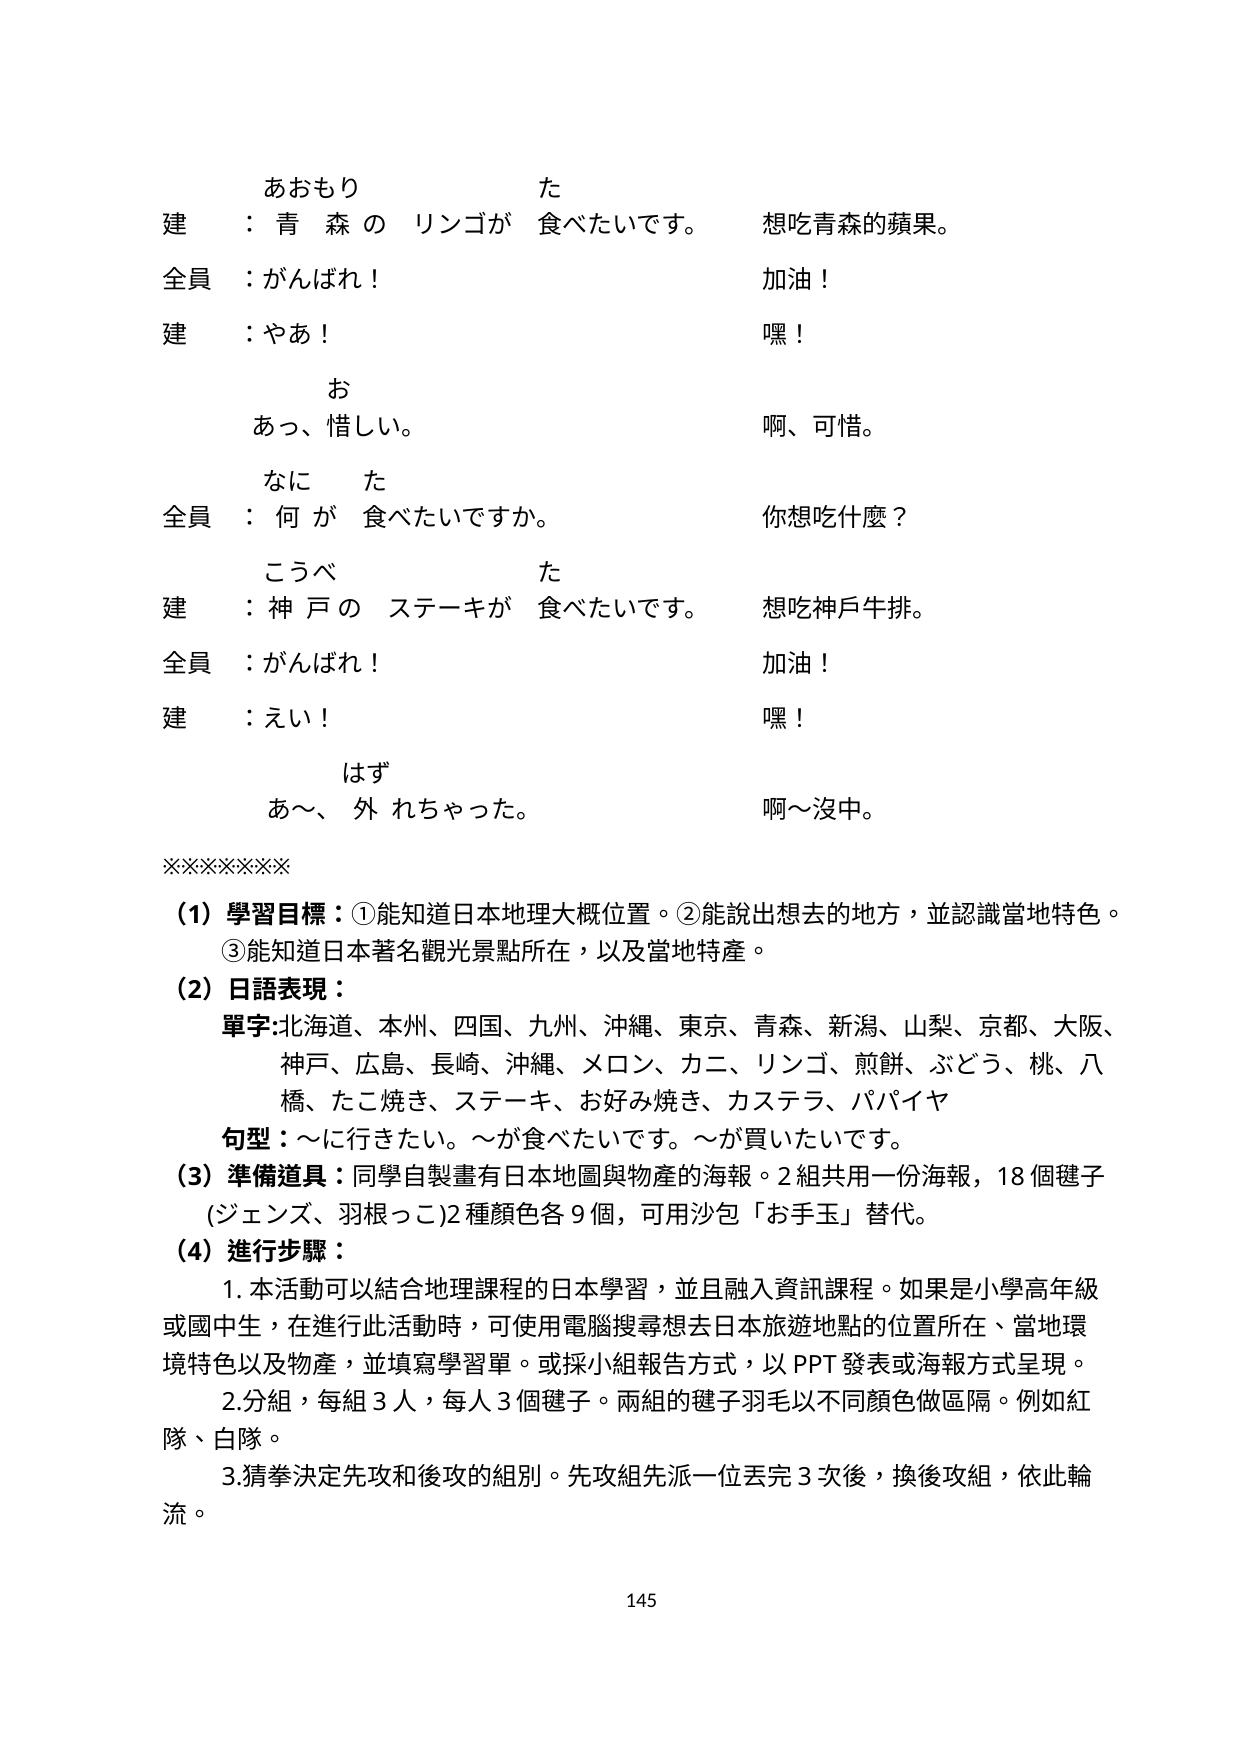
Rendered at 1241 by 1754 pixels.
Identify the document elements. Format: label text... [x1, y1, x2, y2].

text 建 ：の ステーキが べたいです。 想吃神戶牛排。 [162, 552, 1107, 625]
text あ～、れちゃった。 啊～沒中。 [162, 754, 1107, 826]
text （3）準備道具：同學自製畫有日本地圖與物產的海報。2組共用一份海報，18個毽子(ジェンズ、羽根っこ)2種顏色各9個，可用沙包「お手玉」替代。 [163, 1156, 1107, 1231]
text 全員 ：が べたいですか。 你想吃什麼？ [162, 461, 1107, 534]
text 建 ：えい！ 嘿！ [162, 699, 1107, 735]
text 3.猜拳決定先攻和後攻的組別。先攻組先派一位丟完3次後，換後攻組，依此輪流。 [162, 1456, 1107, 1531]
text 全員 ：がんばれ！ 加油！ [162, 260, 1107, 296]
text 建 ：の リンゴが べたいです。 想吃青森的蘋果。 [162, 169, 1107, 241]
text 單字:北海道、本州、四国、九州、沖縄、東京、青森、新潟、山梨、京都、大阪、神戸、広島、長崎、沖縄、メロン、カニ、リンゴ、煎餅、ぶどう、桃、八橋、たこ焼き、ステーキ、お好み焼き、カステラ、パパイヤ [221, 1006, 1107, 1118]
text （4）進行步驟： [162, 1231, 1107, 1268]
text （1）學習目標：①能知道日本地理大概位置。②能說出想去的地方，並認識當地特色。③能知道日本著名觀光景點所在，以及當地特產。 [162, 893, 1107, 968]
text 全員 ：がんばれ！ 加油！ [162, 644, 1107, 680]
text （2）日語表現： [162, 968, 1107, 1006]
text あっ、しい。 啊、可惜。 [162, 370, 1107, 442]
text 2.分組，每組3人，每人3個毽子。兩組的毽子羽毛以不同顏色做區隔。例如紅隊、白隊。 [162, 1381, 1107, 1456]
text ※※※※※※※ [162, 851, 1107, 881]
text 建 ：やあ！ 嘿！ [162, 315, 1107, 351]
text 1. 本活動可以結合地理課程的日本學習，並且融入資訊課程。如果是小學高年級或國中生，在進行此活動時，可使用電腦搜尋想去日本旅遊地點的位置所在、當地環境特色以及物產，並填寫學習單。或採小組報告方式，以PPT發表或海報方式呈現。 [162, 1268, 1107, 1381]
text 句型：～に行きたい。～が食べたいです。～が買いたいです。 [162, 1118, 1107, 1156]
